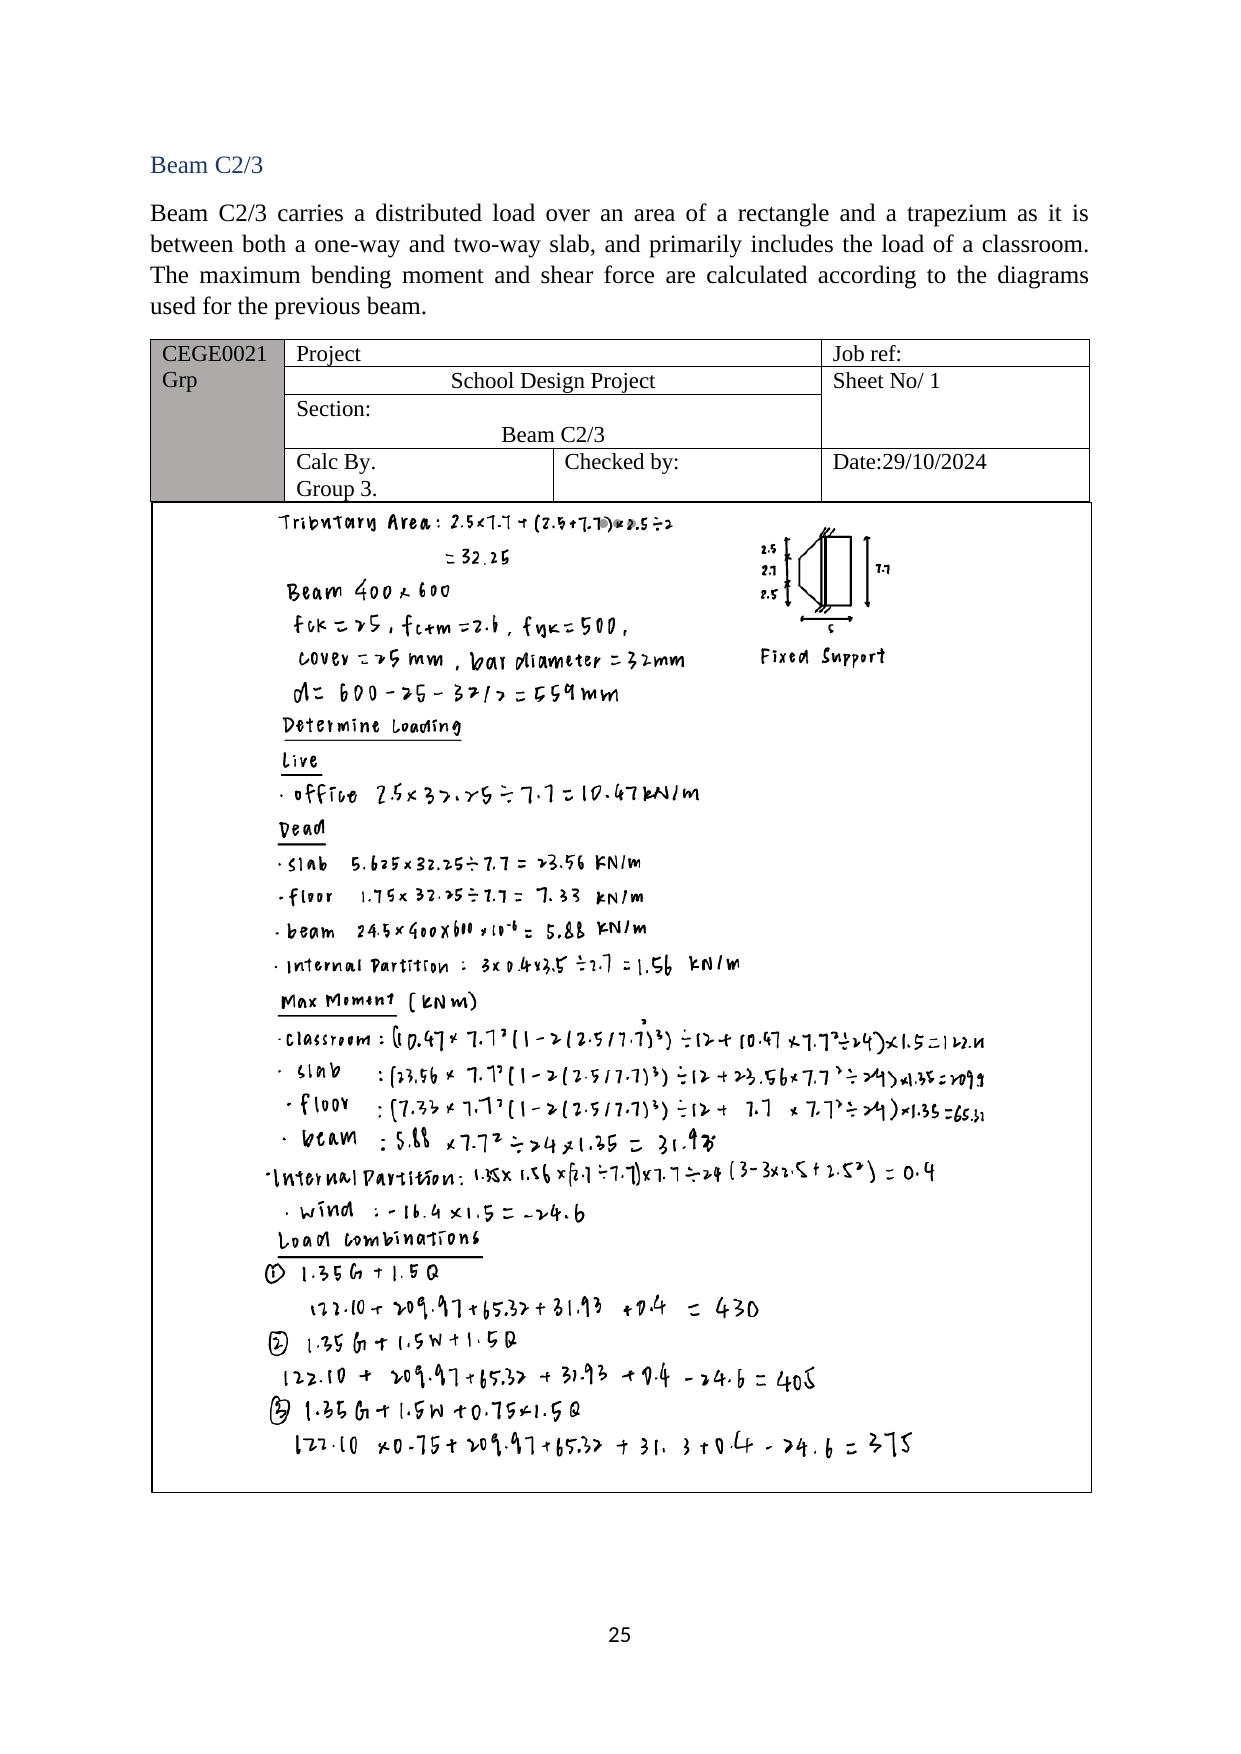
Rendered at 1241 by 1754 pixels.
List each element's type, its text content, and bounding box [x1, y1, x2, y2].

table_header CEGE0021 Grp [151, 340, 284, 501]
table_header Project [285, 340, 821, 366]
table_header Job ref: [822, 340, 1089, 366]
picture [256, 503, 984, 1462]
table_cell School Design Project [285, 367, 821, 394]
table_cell Date:29/10/2024 [822, 449, 1089, 501]
table_cell Section: Beam C2/3 [285, 395, 821, 447]
table_cell Sheet No/ 1 [822, 367, 1089, 447]
table_cell Checked by: [554, 449, 821, 501]
table_cell Calc By. Group 3. [285, 449, 553, 501]
text Beam C2/3 carries a distributed load over an area of a rectangle and a trapezium as it is between both a one-way and two-way slab, and primarily includes the load of a classroom. The maximum bending moment and shear force are calculated according to the diagrams used for the previous beam. [150, 198, 1090, 320]
text Beam C2/3 [150, 150, 1090, 179]
